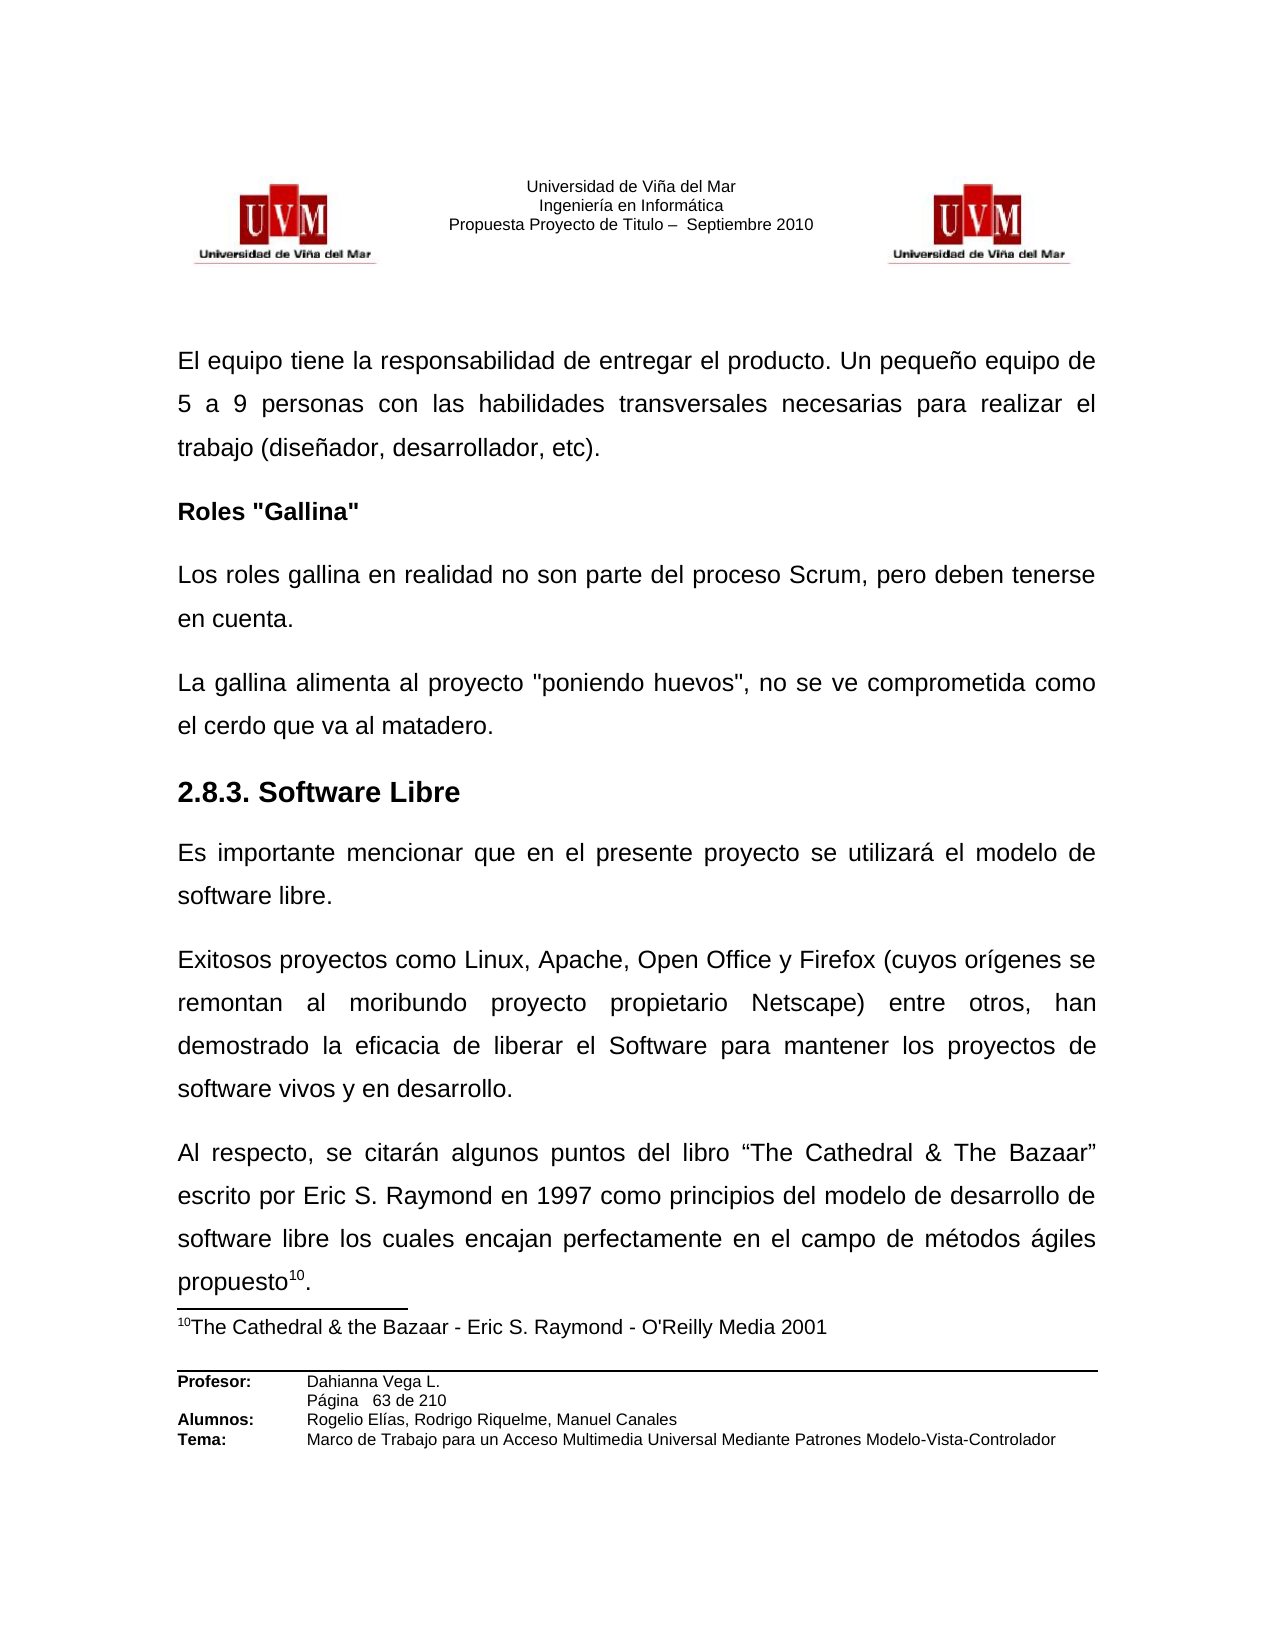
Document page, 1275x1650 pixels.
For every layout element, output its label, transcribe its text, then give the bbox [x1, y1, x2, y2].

text Los roles gallina en realidad no son parte del proceso Scrum, pero deben tenerse en cuenta. [177, 561, 1098, 632]
text Es importante mencionar que en el presente proyecto se utilizará el modelo de software libre. [177, 837, 1098, 909]
text Roles "Gallina" [177, 497, 1098, 525]
text El equipo tiene la responsabilidad de entregar el producto. Un pequeño equipo de 5 a 9 personas con las habilidades transversales necesarias para realizar el trabajo (diseñador, desarrollador, etc). [177, 346, 1098, 461]
picture [177, 176, 390, 267]
text Exitosos proyectos como Linux, Apache, Open Office y Firefox (cuyos orígenes se remontan al moribundo proyecto propietario Netscape) entre otros, han demostrado la eficacia de liberar el Software para mantener los proyectos de software vivos y en desarrollo. [177, 944, 1098, 1103]
text Al respecto, se citarán algunos puntos del libro “The Cathedral & The Bazaar” escrito por Eric S. Raymond en 1997 como principios del modelo de desarrollo de software libre los cuales encajan perfectamente en el campo de métodos ágiles propuesto. [177, 1138, 1098, 1296]
text La gallina alimenta al proyecto "poniendo huevos", no se ve comprometida como el cerdo que va al matadero. [177, 668, 1098, 739]
subtitle 2.8.3. Software Libre [177, 775, 1098, 808]
picture [871, 176, 1084, 267]
